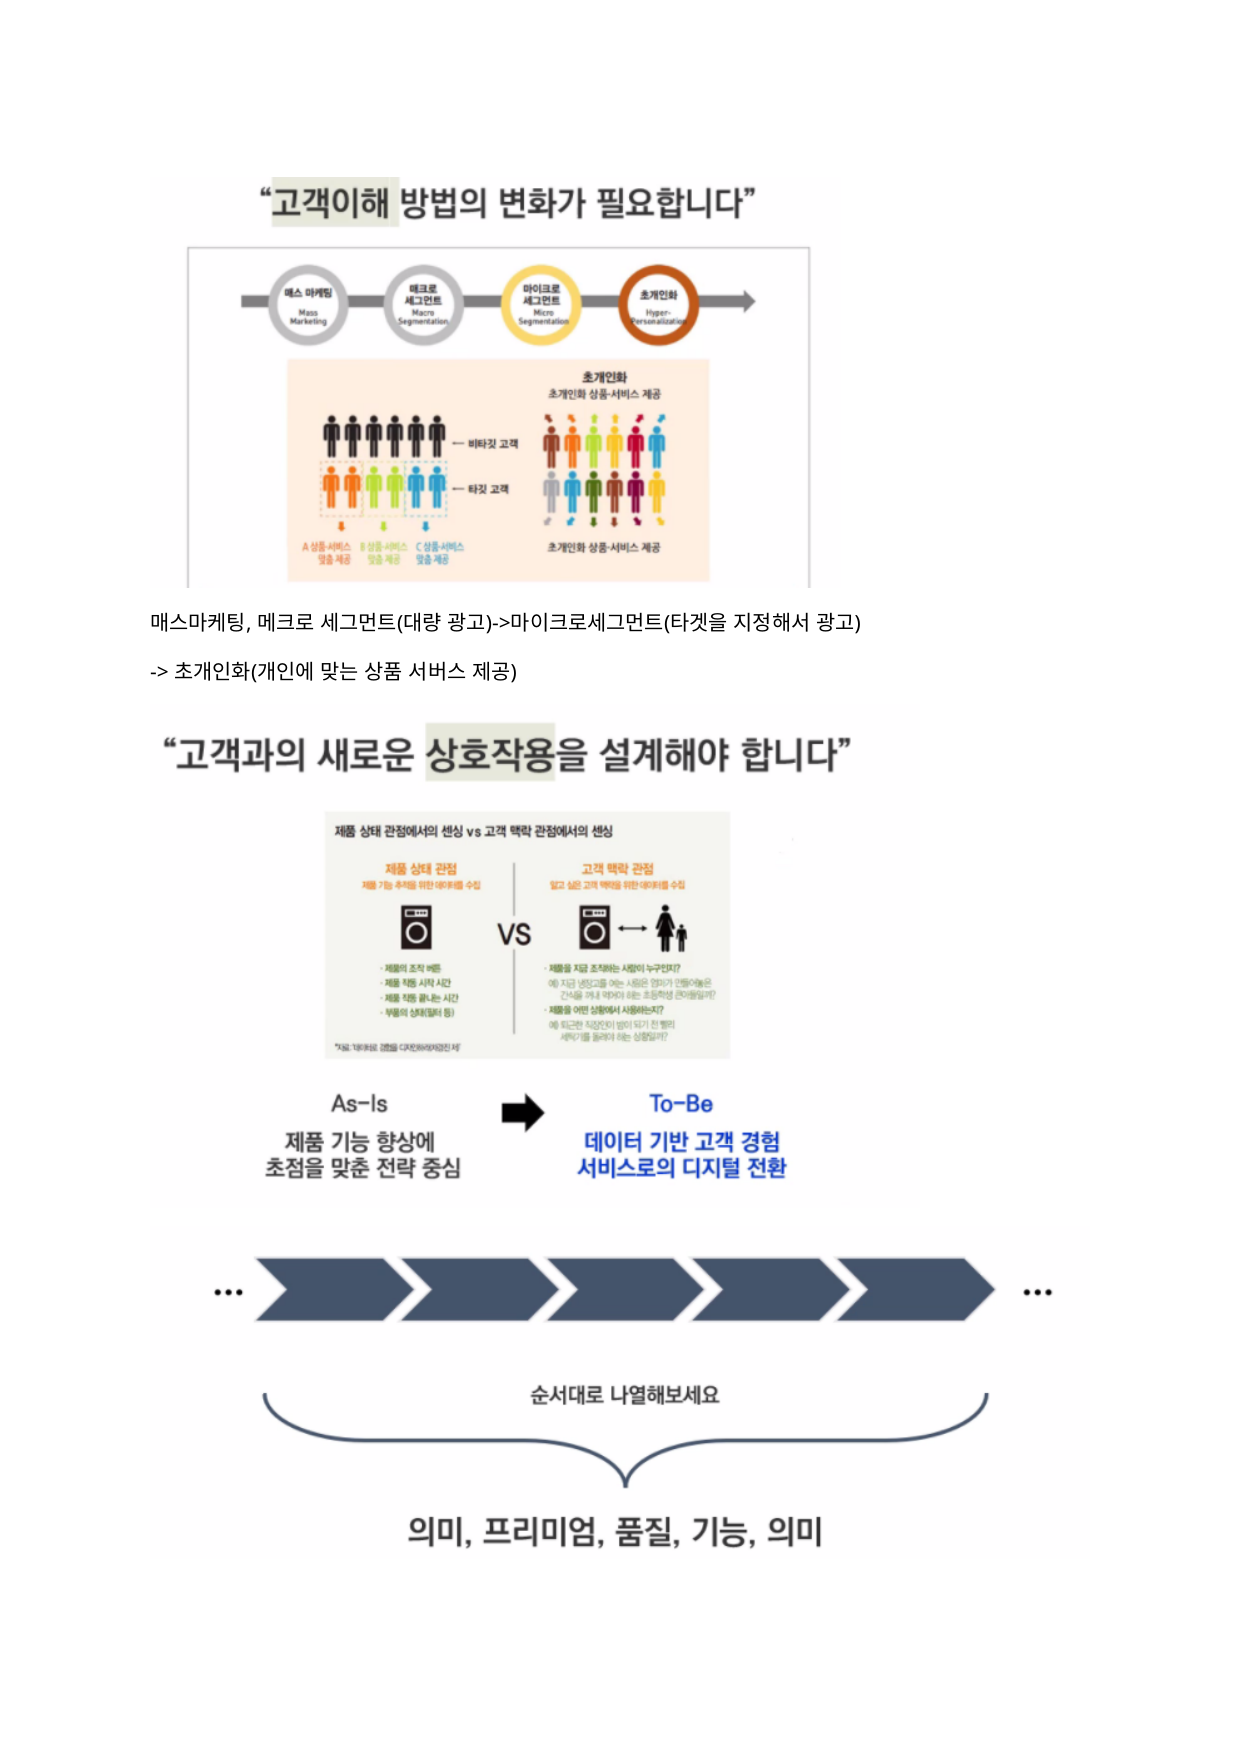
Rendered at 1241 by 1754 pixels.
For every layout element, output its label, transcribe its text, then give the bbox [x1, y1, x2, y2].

picture [150, 177, 842, 588]
text -> 초개인화(개인에 맞는 상품 서버스 제공) [150, 655, 1090, 686]
picture [150, 704, 921, 1208]
picture [150, 1226, 1091, 1559]
text 매스마케팅, 메크로 세그먼트(대량 광고)->마이크로세그먼트(타겟을 지정해서 광고) [150, 606, 1090, 636]
